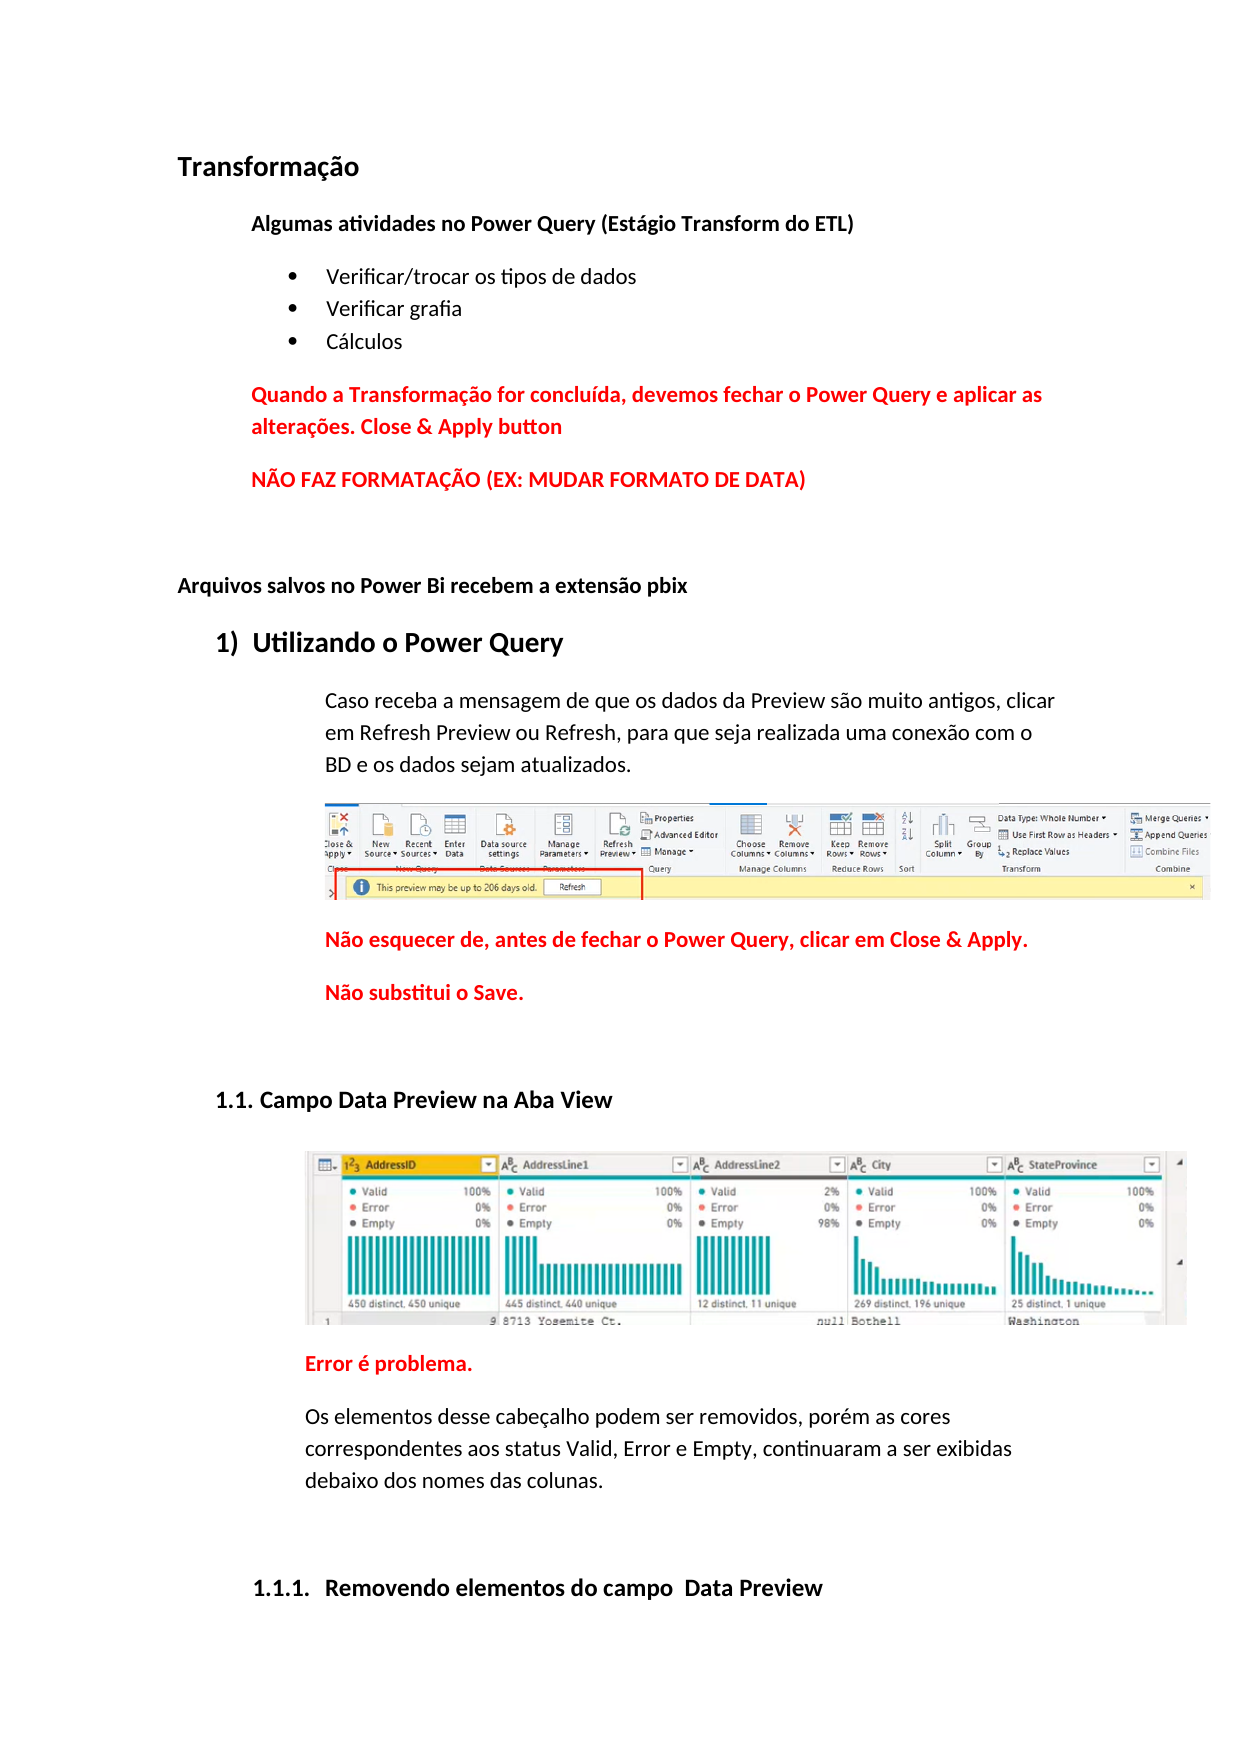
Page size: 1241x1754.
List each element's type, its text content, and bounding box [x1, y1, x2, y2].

text Os elementos desse cabeçalho podem ser removidos, porém as cores correspondentes aos status Valid, Error e Empty, continuaram a ser exibidas debaixo dos nomes das colunas. [305, 1402, 1063, 1494]
list Verificar/trocar os tipos de dados [288, 262, 1063, 290]
text Arquivos salvos no Power Bi recebem a extensão pbix [177, 571, 1063, 599]
text Error é problema. [305, 1349, 1063, 1377]
picture [324, 803, 1211, 900]
text Transformação [177, 148, 1063, 183]
picture [304, 1151, 1187, 1325]
text Não esquecer de, antes de fechar o Power Query, clicar em Close & Apply. [325, 925, 1063, 953]
text Caso receba a mensagem de que os dados da Preview são muito antigos, clicar em Refresh Preview ou Refresh, para que seja realizada uma conexão com o BD e os dados sejam atualizados. [325, 686, 1063, 778]
list Cálculos [288, 327, 1063, 355]
list Verificar grafia [288, 294, 1063, 323]
text NÃO FAZ FORMATAÇÃO (EX: MUDAR FORMATO DE DATA) [251, 465, 1063, 493]
list Utilizando o Power Query [215, 624, 1063, 660]
text Não substitui o Save. [325, 978, 1063, 1006]
text Algumas atividades no Power Query (Estágio Transform do ETL) [251, 209, 1063, 237]
list Campo Data Preview na Aba View [215, 1084, 1063, 1114]
list Removendo elementos do campo Data Preview [252, 1573, 1063, 1603]
text Quando a Transformação for concluída, devemos fechar o Power Query e aplicar as alterações. Close & Apply button [251, 380, 1063, 440]
